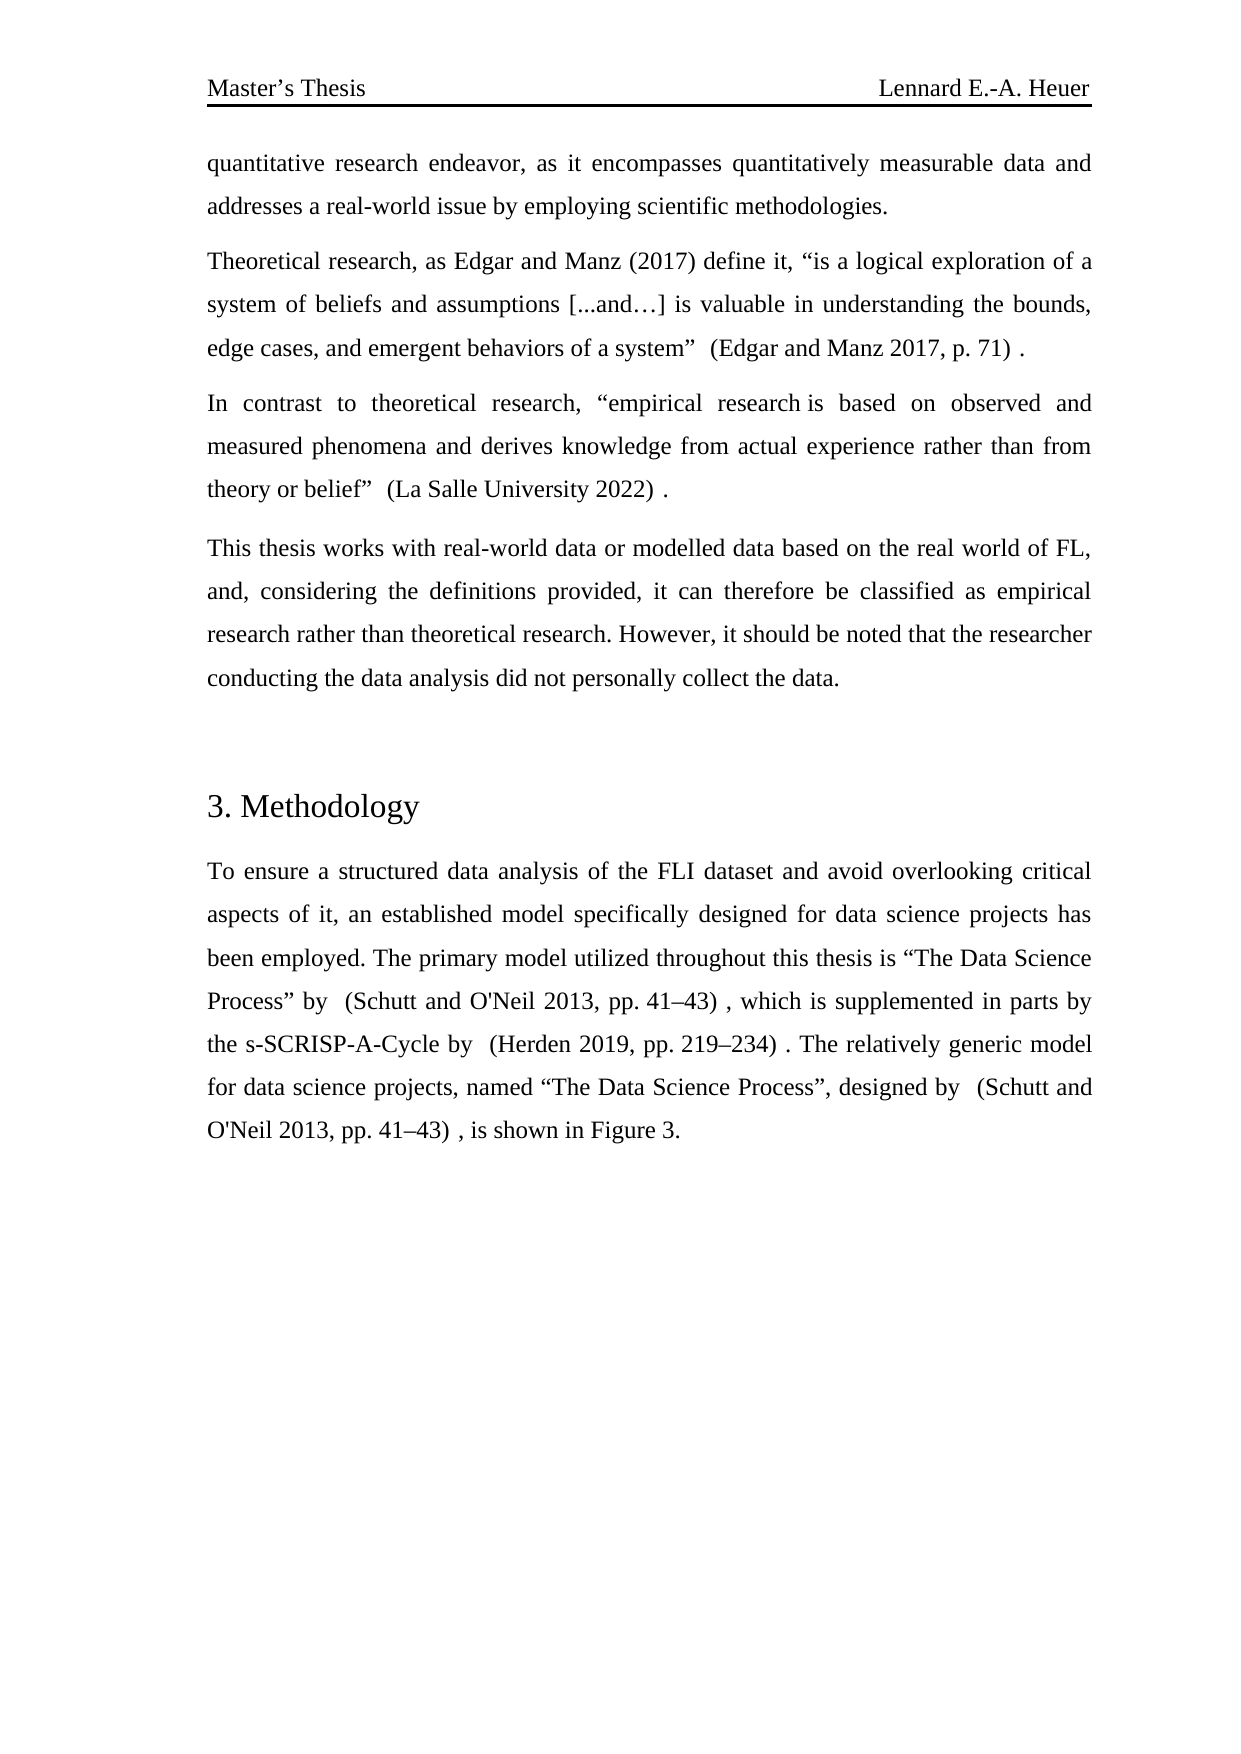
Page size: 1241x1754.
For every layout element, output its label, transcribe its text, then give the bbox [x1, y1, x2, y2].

text Theoretical research, as Edgar and Manz (2017) define it, “is a logical exploration of a system of beliefs and assumptions [...and…] is valuable in understanding the bounds, edge cases, and emergent behaviors of a system” . [207, 246, 1092, 361]
text In contrast to theoretical research, “empirical research is based on observed and measured phenomena and derives knowledge from actual experience rather than from theory or belief” . [207, 388, 1092, 503]
subtitle 3. Methodology [207, 786, 1092, 825]
text This thesis works with real-world data or modelled data based on the real world of FL, and, considering the definitions provided, it can therefore be classified as empirical research rather than theoretical research. However, it should be noted that the researcher conducting the data analysis did not personally collect the data. [207, 533, 1092, 691]
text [207, 148, 1092, 219]
text To ensure a structured data analysis of the FLI dataset and avoid overlooking critical aspects of it, an established model specifically designed for data science projects has been employed. The primary model utilized throughout this thesis is “The Data Science Process” by , which is supplemented in parts by the s-SCRISP-A-Cycle by . The relatively generic model for data science projects, named “The Data Science Process”, designed by is shown in Figure 3. [207, 856, 1092, 1144]
